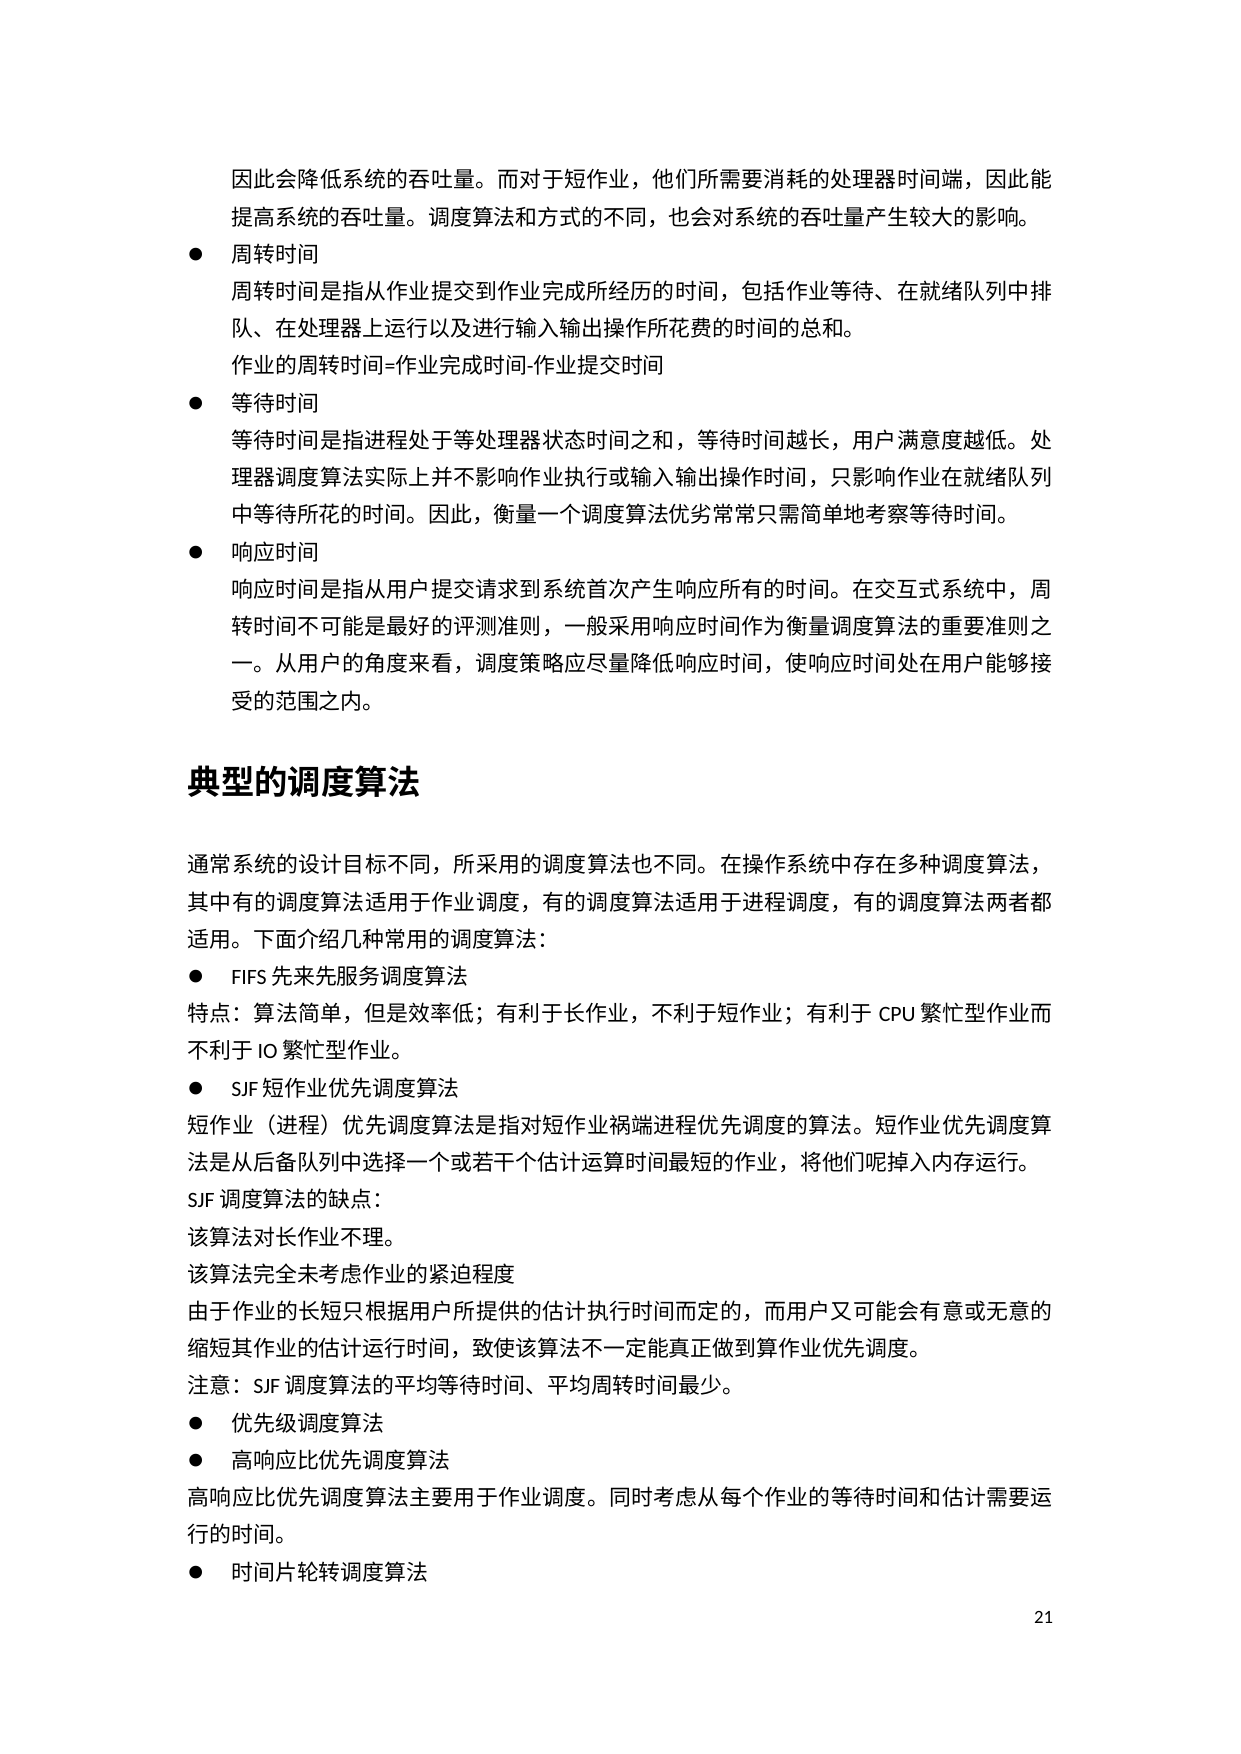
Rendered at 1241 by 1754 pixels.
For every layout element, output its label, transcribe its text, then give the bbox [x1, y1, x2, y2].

list SJF短作业优先调度算法 [187, 1070, 1053, 1103]
list 等待时间是指进程处于等处理器状态时间之和，等待时间越长，用户满意度越低。处理器调度算法实际上并不影响作业执行或输入输出操作时间，只影响作业在就绪队列中等待所花的时间。因此，衡量一个调度算法优劣常常只需简单地考察等待时间。 [231, 422, 1053, 529]
list 优先级调度算法 [187, 1405, 1053, 1438]
list 周转时间是指从作业提交到作业完成所经历的时间，包括作业等待、在就绪队列中排队、在处理器上运行以及进行输入输出操作所花费的时间的总和。 [231, 274, 1053, 343]
text 注意：SJF调度算法的平均等待时间、平均周转时间最少。 [187, 1368, 1053, 1401]
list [231, 162, 1053, 232]
subtitle 典型的调度算法 [187, 748, 1053, 813]
list 周转时间 [187, 236, 1053, 269]
text 高响应比优先调度算法主要用于作业调度。同时考虑从每个作业的等待时间和估计需要运行的时间。 [187, 1479, 1053, 1549]
list 响应时间是指从用户提交请求到系统首次产生响应所有的时间。在交互式系统中，周转时间不可能是最好的评测准则，一般采用响应时间作为衡量调度算法的重要准则之一。从用户的角度来看，调度策略应尽量降低响应时间，使响应时间处在用户能够接受的范围之内。 [231, 571, 1053, 716]
text SJF调度算法的缺点： [187, 1182, 1053, 1214]
text 由于作业的长短只根据用户所提供的估计执行时间而定的，而用户又可能会有意或无意的缩短其作业的估计运行时间，致使该算法不一定能真正做到算作业优先调度。 [187, 1293, 1053, 1363]
text 作业的周转时间=作业完成时间-作业提交时间 [187, 348, 1053, 381]
text 该算法完全未考虑作业的紧迫程度 [187, 1256, 1053, 1289]
list FIFS先来先服务调度算法 [187, 959, 1053, 991]
list 等待时间 [187, 385, 1053, 418]
list 高响应比优先调度算法 [187, 1442, 1053, 1475]
text 短作业（进程）优先调度算法是指对短作业祸端进程优先调度的算法。短作业优先调度算法是从后备队列中选择一个或若干个估计运算时间最短的作业，将他们呢掉入内存运行。 [187, 1107, 1053, 1177]
text 通常系统的设计目标不同，所采用的调度算法也不同。在操作系统中存在多种调度算法，其中有的调度算法适用于作业调度，有的调度算法适用于进程调度，有的调度算法两者都适用。下面介绍几种常用的调度算法： [187, 847, 1053, 954]
list 时间片轮转调度算法 [187, 1554, 1053, 1587]
text 特点：算法简单，但是效率低；有利于长作业，不利于短作业；有利于CPU繁忙型作业而不利于IO繁忙型作业。 [187, 996, 1053, 1066]
text 该算法对长作业不理。 [187, 1219, 1053, 1252]
list 响应时间 [187, 534, 1053, 567]
